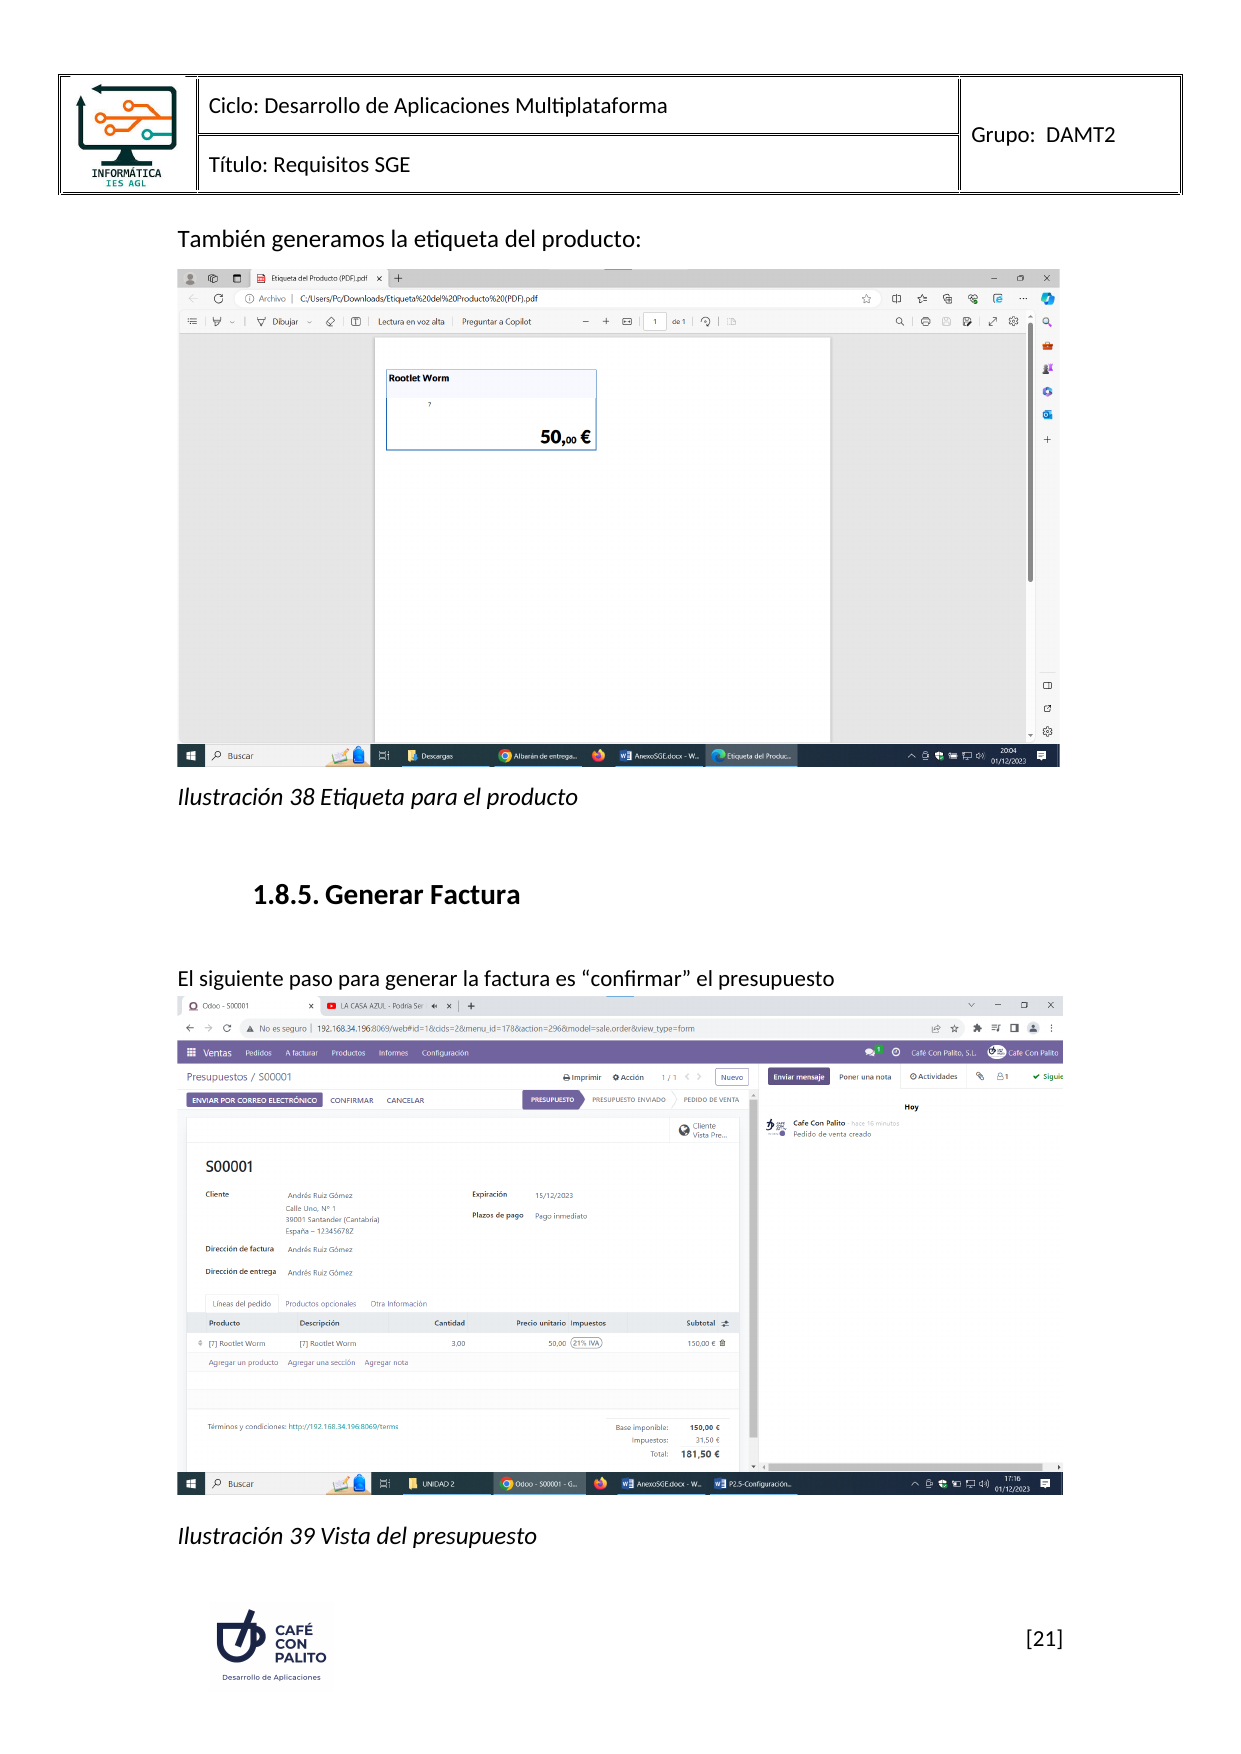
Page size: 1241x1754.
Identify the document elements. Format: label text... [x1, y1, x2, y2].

text Ilustración 39 Vista del presupuesto [177, 1520, 1063, 1550]
picture [177, 269, 1060, 767]
subtitle Generar Factura [252, 876, 1063, 911]
picture [70, 76, 186, 192]
picture [177, 996, 1063, 1495]
text Ilustración 38 Etiqueta para el producto [177, 781, 1063, 811]
text El siguiente paso para generar la factura es “confirmar” el presupuesto [177, 964, 1063, 996]
picture [208, 1601, 334, 1692]
text También generamos la etiqueta del producto: [177, 223, 1051, 254]
